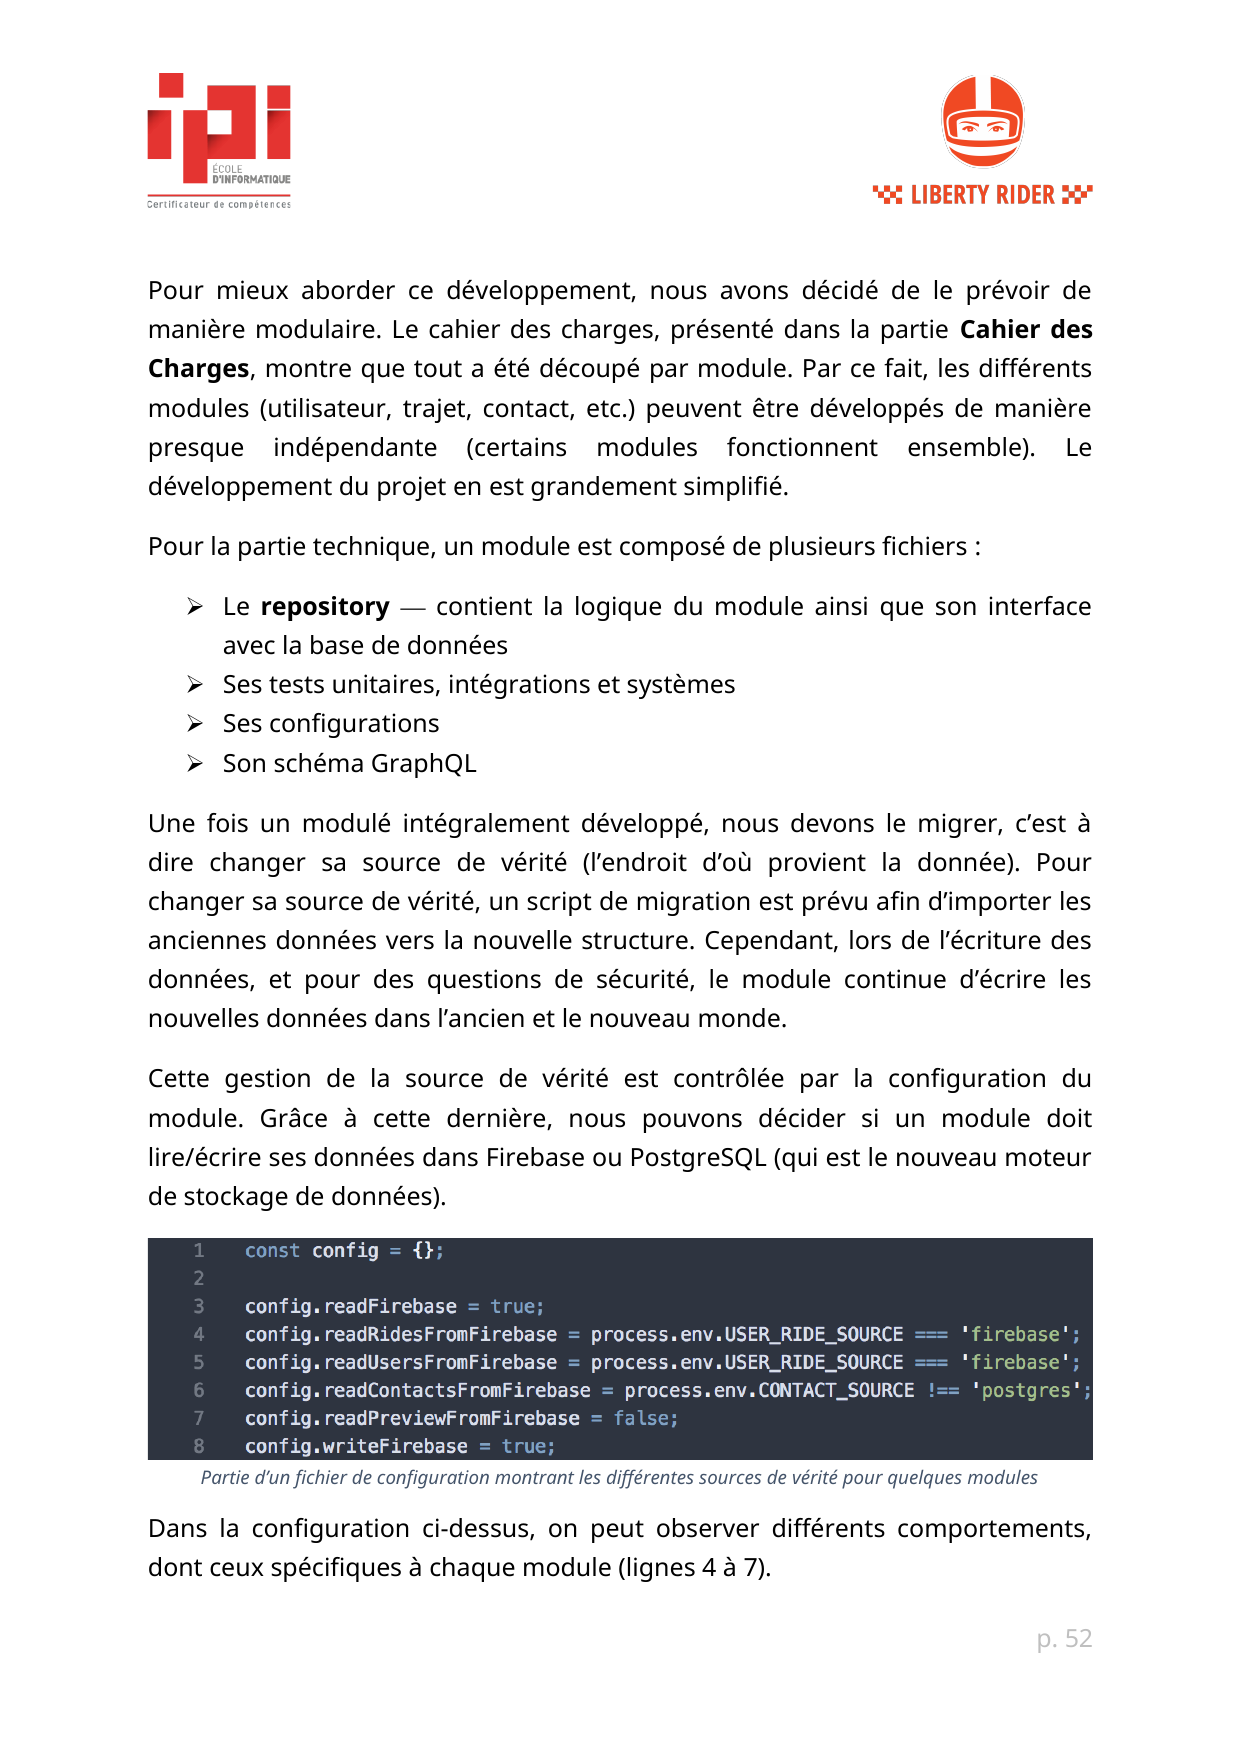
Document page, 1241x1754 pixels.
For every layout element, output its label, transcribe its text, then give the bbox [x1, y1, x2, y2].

text Pour la partie technique, un module est composé de plusieurs fichiers : [148, 528, 1093, 563]
picture [147, 1238, 1093, 1460]
picture [147, 73, 291, 209]
list Ses configurations [185, 706, 1093, 740]
text Pour mieux aborder ce développement, nous avons décidé de le prévoir de manière modulaire. Le cahier des charges, présenté dans la partie Cahier des Charges, montre que tout a été découpé par module. Par ce fait, les différents modules (utilisateur, trajet, contact, etc.) peuvent être développés de manière presque indépendante (certains modules fonctionnent ensemble). Le développement du projet en est grandement simplifié. [148, 273, 1093, 503]
list Ses tests unitaires, intégrations et systèmes [185, 667, 1093, 701]
text Une fois un modulé intégralement développé, nous devons le migrer, c’est à dire changer sa source de vérité (l’endroit d’où provient la donnée). Pour changer sa source de vérité, un script de migration est prévu afin d’importer les anciennes données vers la nouvelle structure. Cependant, lors de l’écriture des données, et pour des questions de sécurité, le module continue d’écrire les nouvelles données dans l’ancien et le nouveau monde. [148, 805, 1093, 1035]
text Cette gestion de la source de vérité est contrôlée par la configuration du module. Grâce à cette dernière, nous pouvons décider si un module doit lire/écrire ses données dans Firebase ou PostgreSQL (qui est le nouveau moteur de stockage de données). [148, 1061, 1093, 1213]
list Le repository ― contient la logique du module ainsi que son interface avec la base de données [185, 588, 1093, 662]
text Dans la configuration ci-dessus, on peut observer différents comportements, dont ceux spécifiques à chaque module (lignes 4 à 7). [148, 1511, 1093, 1584]
text Partie d’un fichier de configuration montrant les différentes sources de vérité pour quelques modules [148, 1464, 1093, 1490]
list Son schéma GraphQL [185, 745, 1093, 779]
picture [872, 75, 1093, 209]
